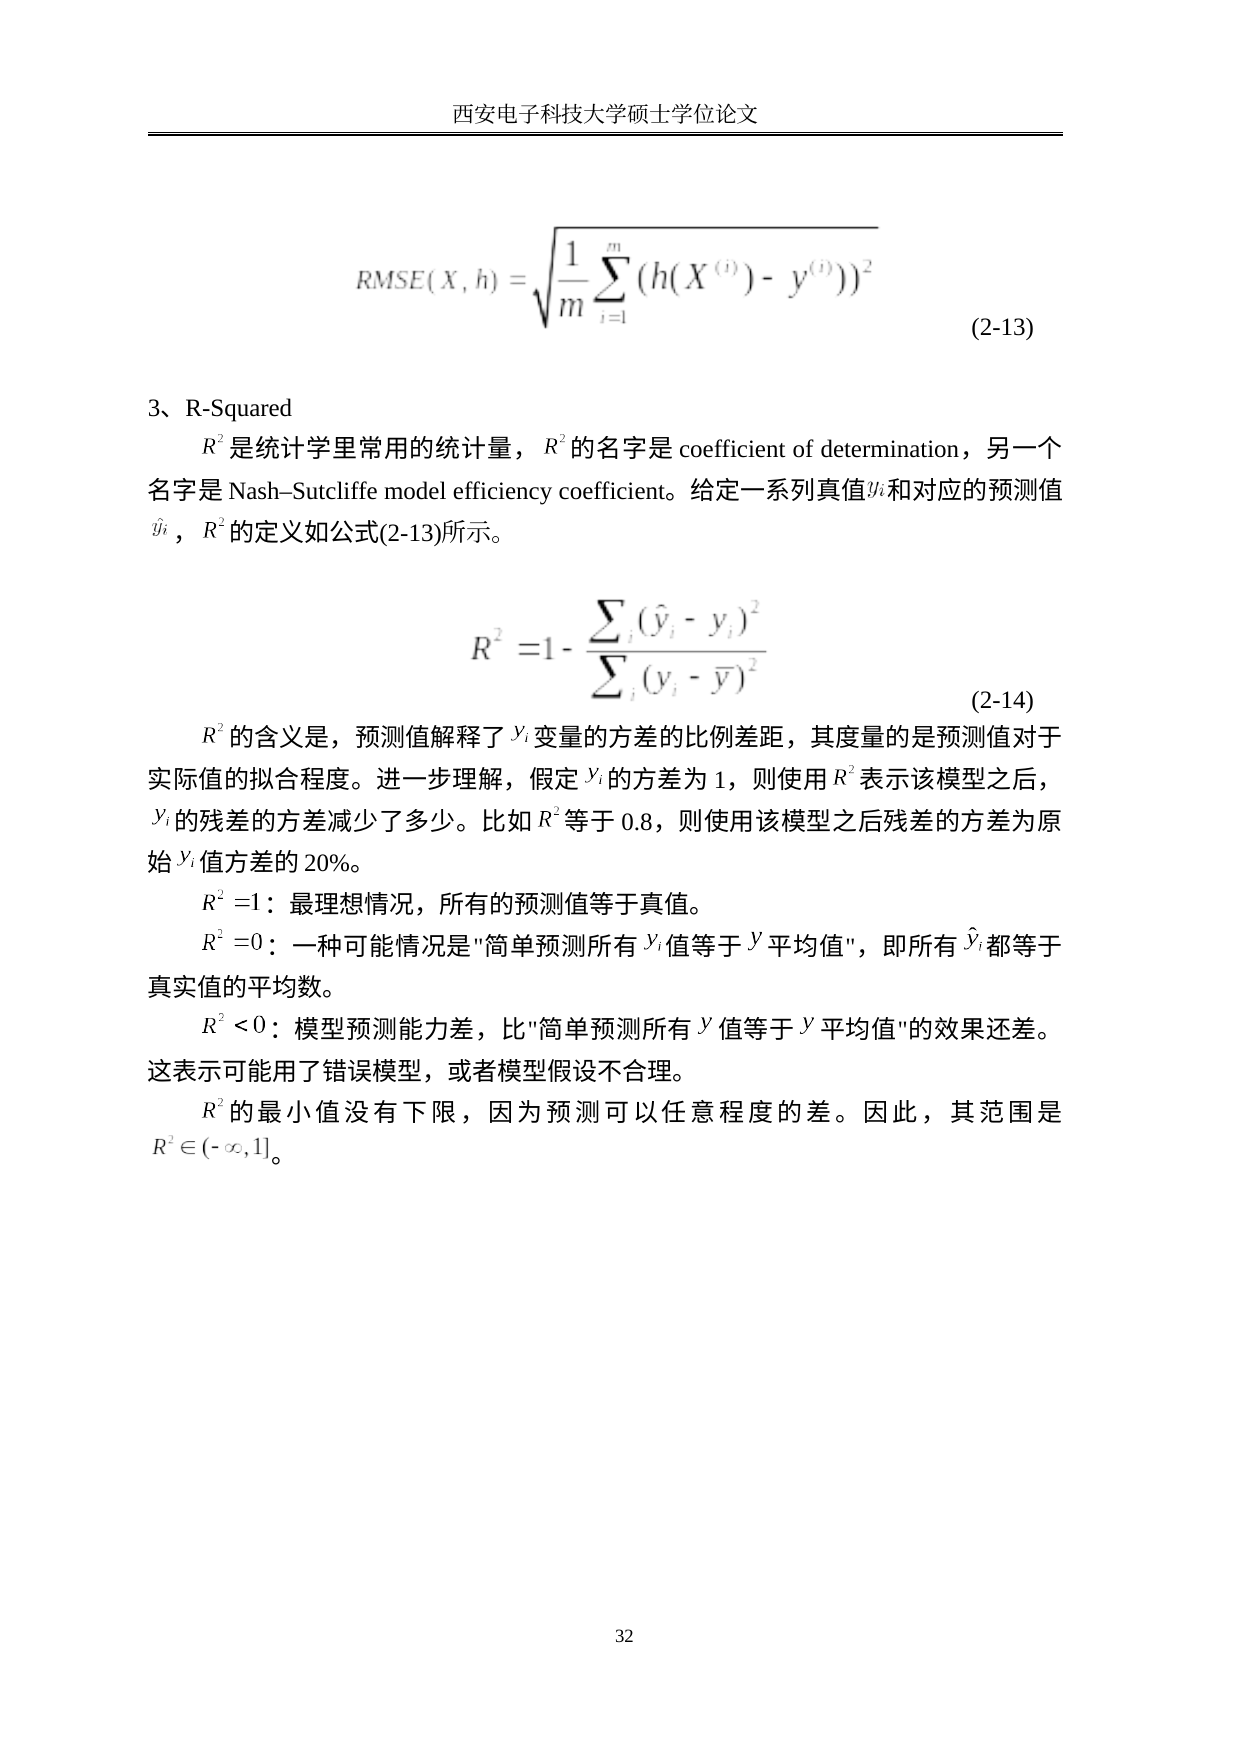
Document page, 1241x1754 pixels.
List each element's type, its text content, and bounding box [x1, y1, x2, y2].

picture [147, 513, 173, 542]
text ：一种可能情况是"简单预测所有值等于平均值"，即所有都等于真实值的平均数。 [148, 922, 1063, 1005]
text ：模型预测能力差，比"简单预测所有值等于平均值"的效果还差。这表示可能用了错误模型，或者模型假设不合理。 [148, 1005, 1063, 1088]
text ：最理想情况，所有的预测值等于真值。 [148, 880, 1063, 922]
picture [866, 480, 888, 500]
text 3、R-Squared [148, 383, 1063, 424]
text 的最小值没有下限，因为预测可以任意程度的差。因此，其范围是。 [148, 1088, 1063, 1172]
text 的含义是，预测值解释了变量的方差的比例差距，其度量的是预测值对于实际值的拟合程度。进一步理解，假定的方差为1，则使用表示该模型之后，的残差的方差减少了多少。比如等于0.8，则使用该模型之后残差的方差为原始值方差的20%。 [148, 713, 1063, 880]
text 是统计学里常用的统计量，的名字是coefficient of determination，另一个名字是Nash–Sutcliffe model efficiency coefficient。给定一系列真值和对应的预测值，的定义如公式(2-13)所示。 [148, 424, 1063, 549]
text (2-13) [148, 219, 1063, 341]
text (2-14) [148, 591, 1063, 713]
